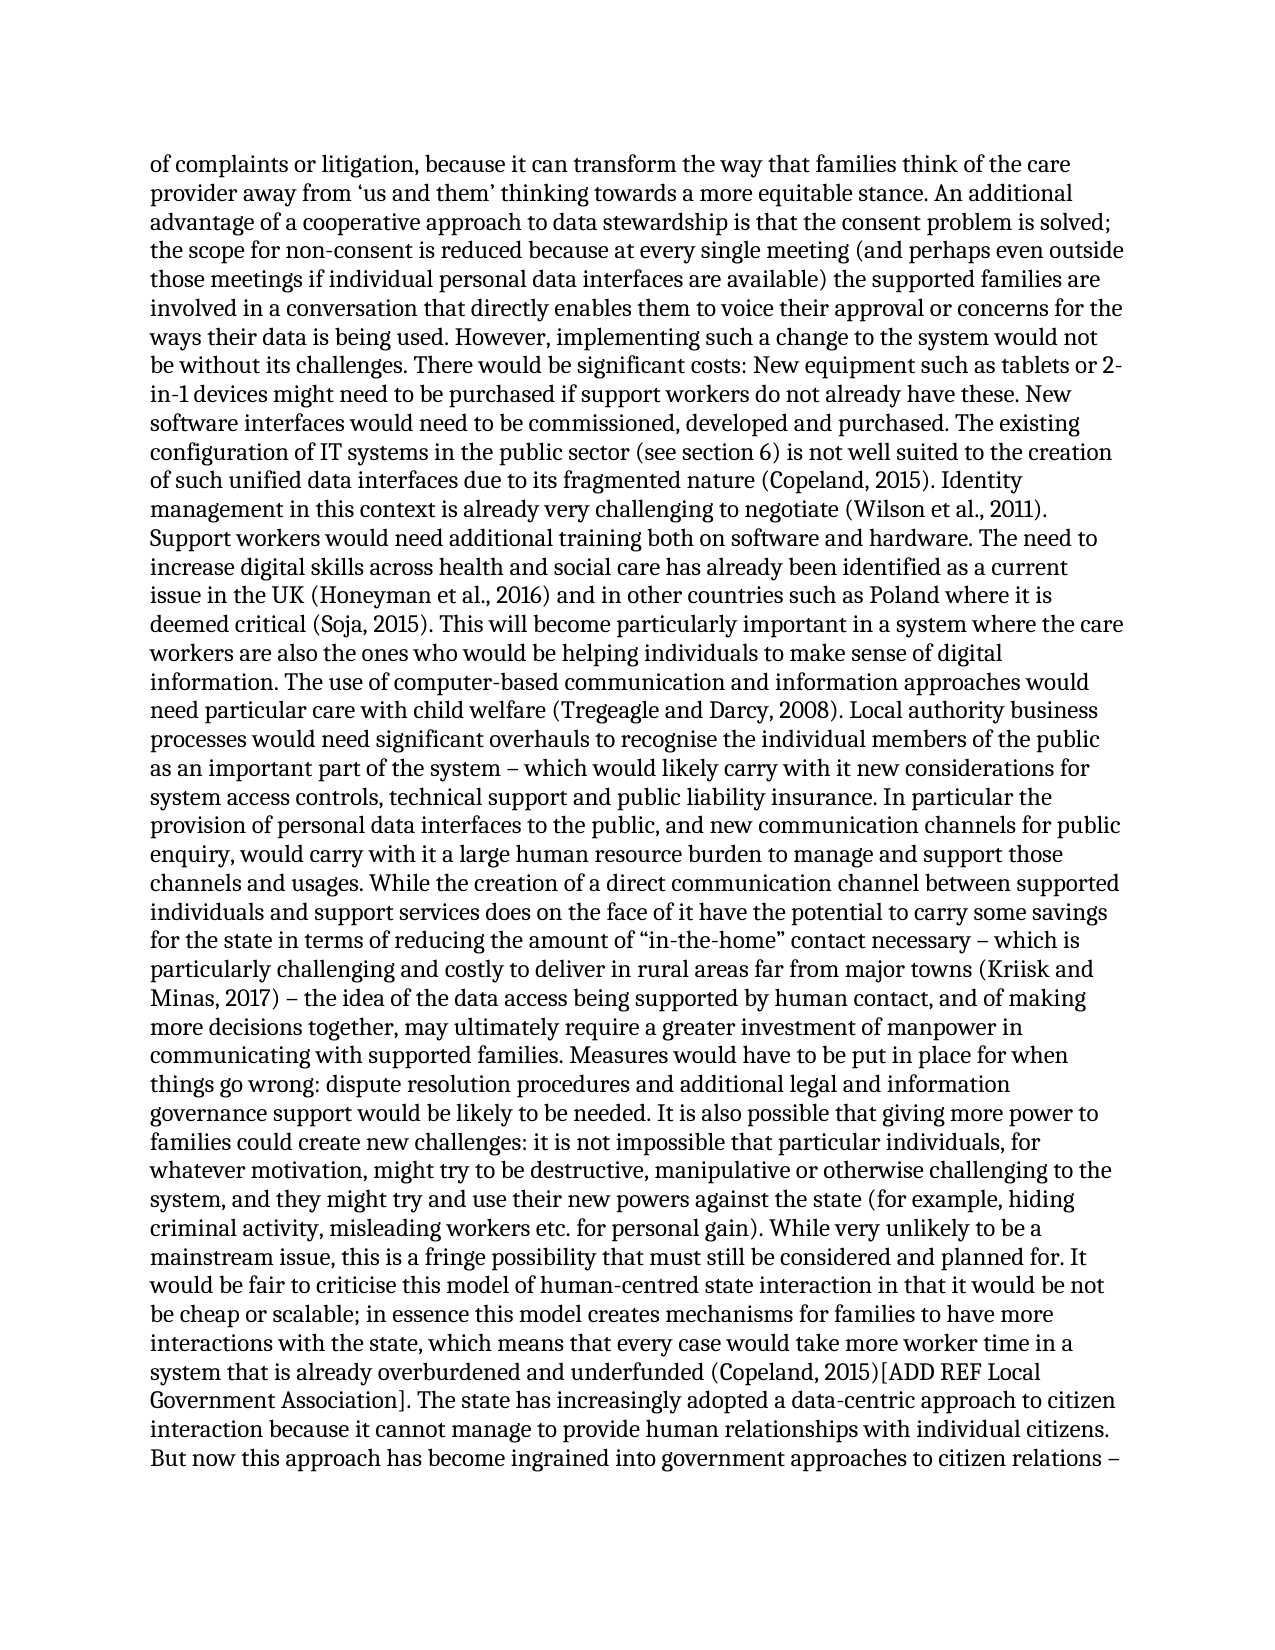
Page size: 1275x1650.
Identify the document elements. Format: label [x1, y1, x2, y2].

text [150, 150, 1125, 1472]
